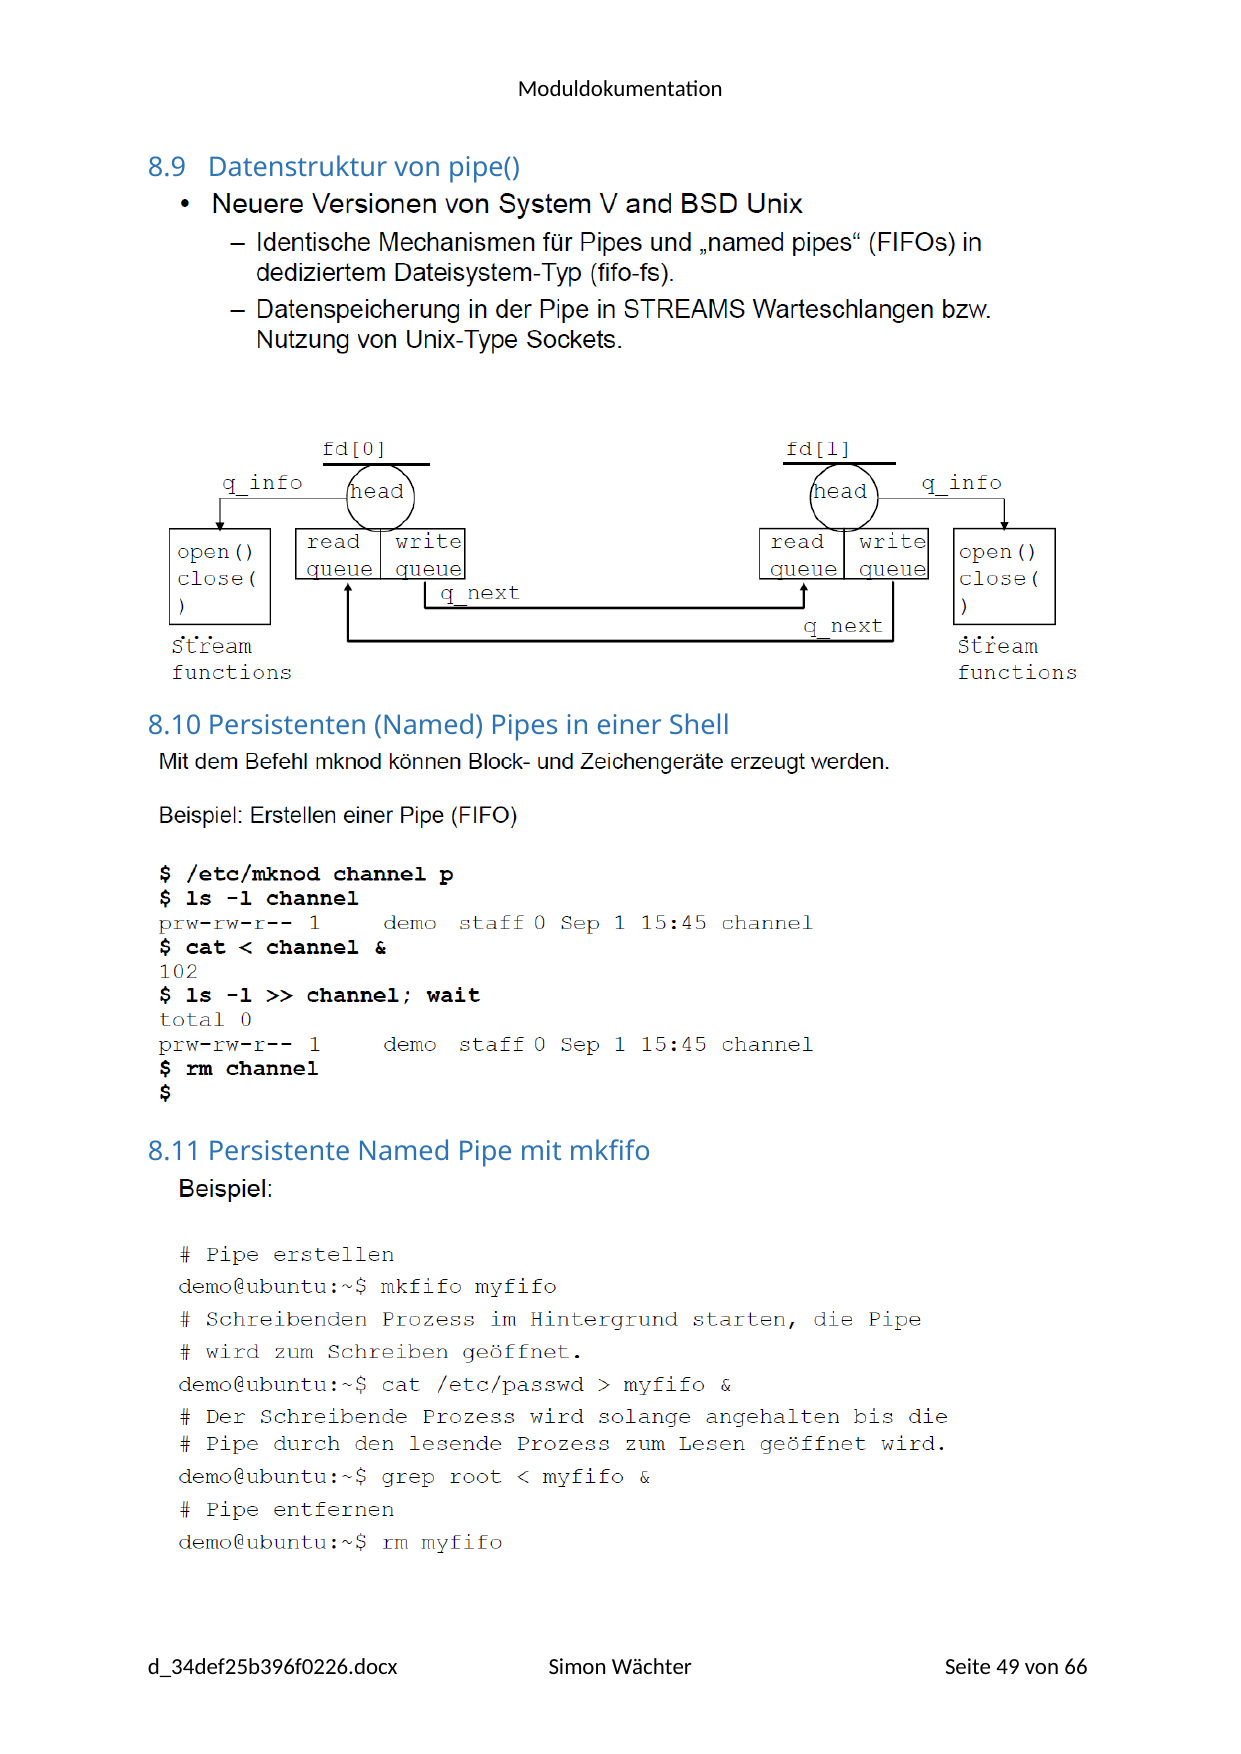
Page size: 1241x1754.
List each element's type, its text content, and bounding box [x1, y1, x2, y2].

subtitle Persistenten (Named) Pipes in einer Shell [148, 706, 1093, 743]
picture [147, 1171, 993, 1558]
picture [147, 187, 1093, 687]
subtitle Datenstruktur von pipe() [148, 148, 1093, 184]
subtitle Persistente Named Pipe mit mkfifo [148, 1132, 1093, 1169]
picture [147, 745, 985, 1113]
